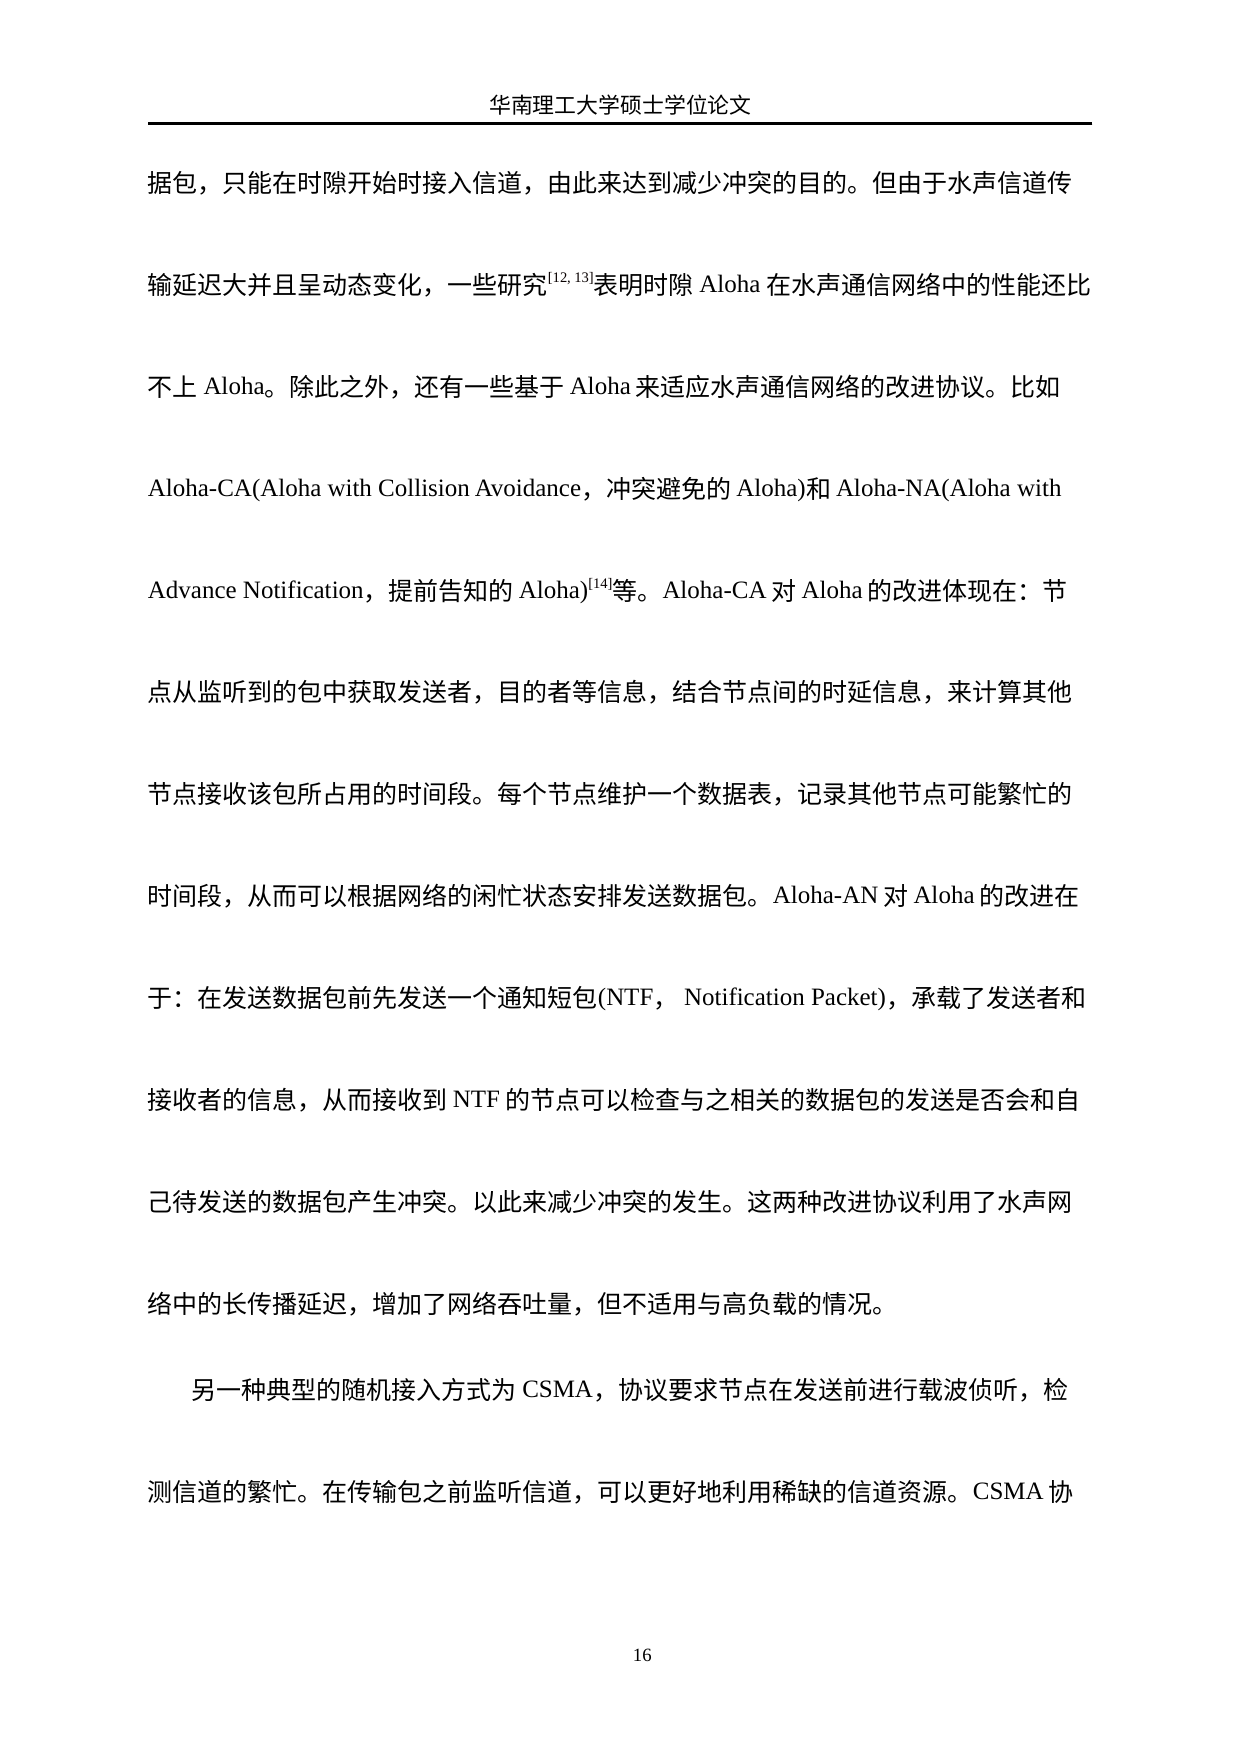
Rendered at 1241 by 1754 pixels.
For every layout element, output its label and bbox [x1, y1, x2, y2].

text [148, 1354, 1092, 1524]
text [148, 148, 1092, 1336]
